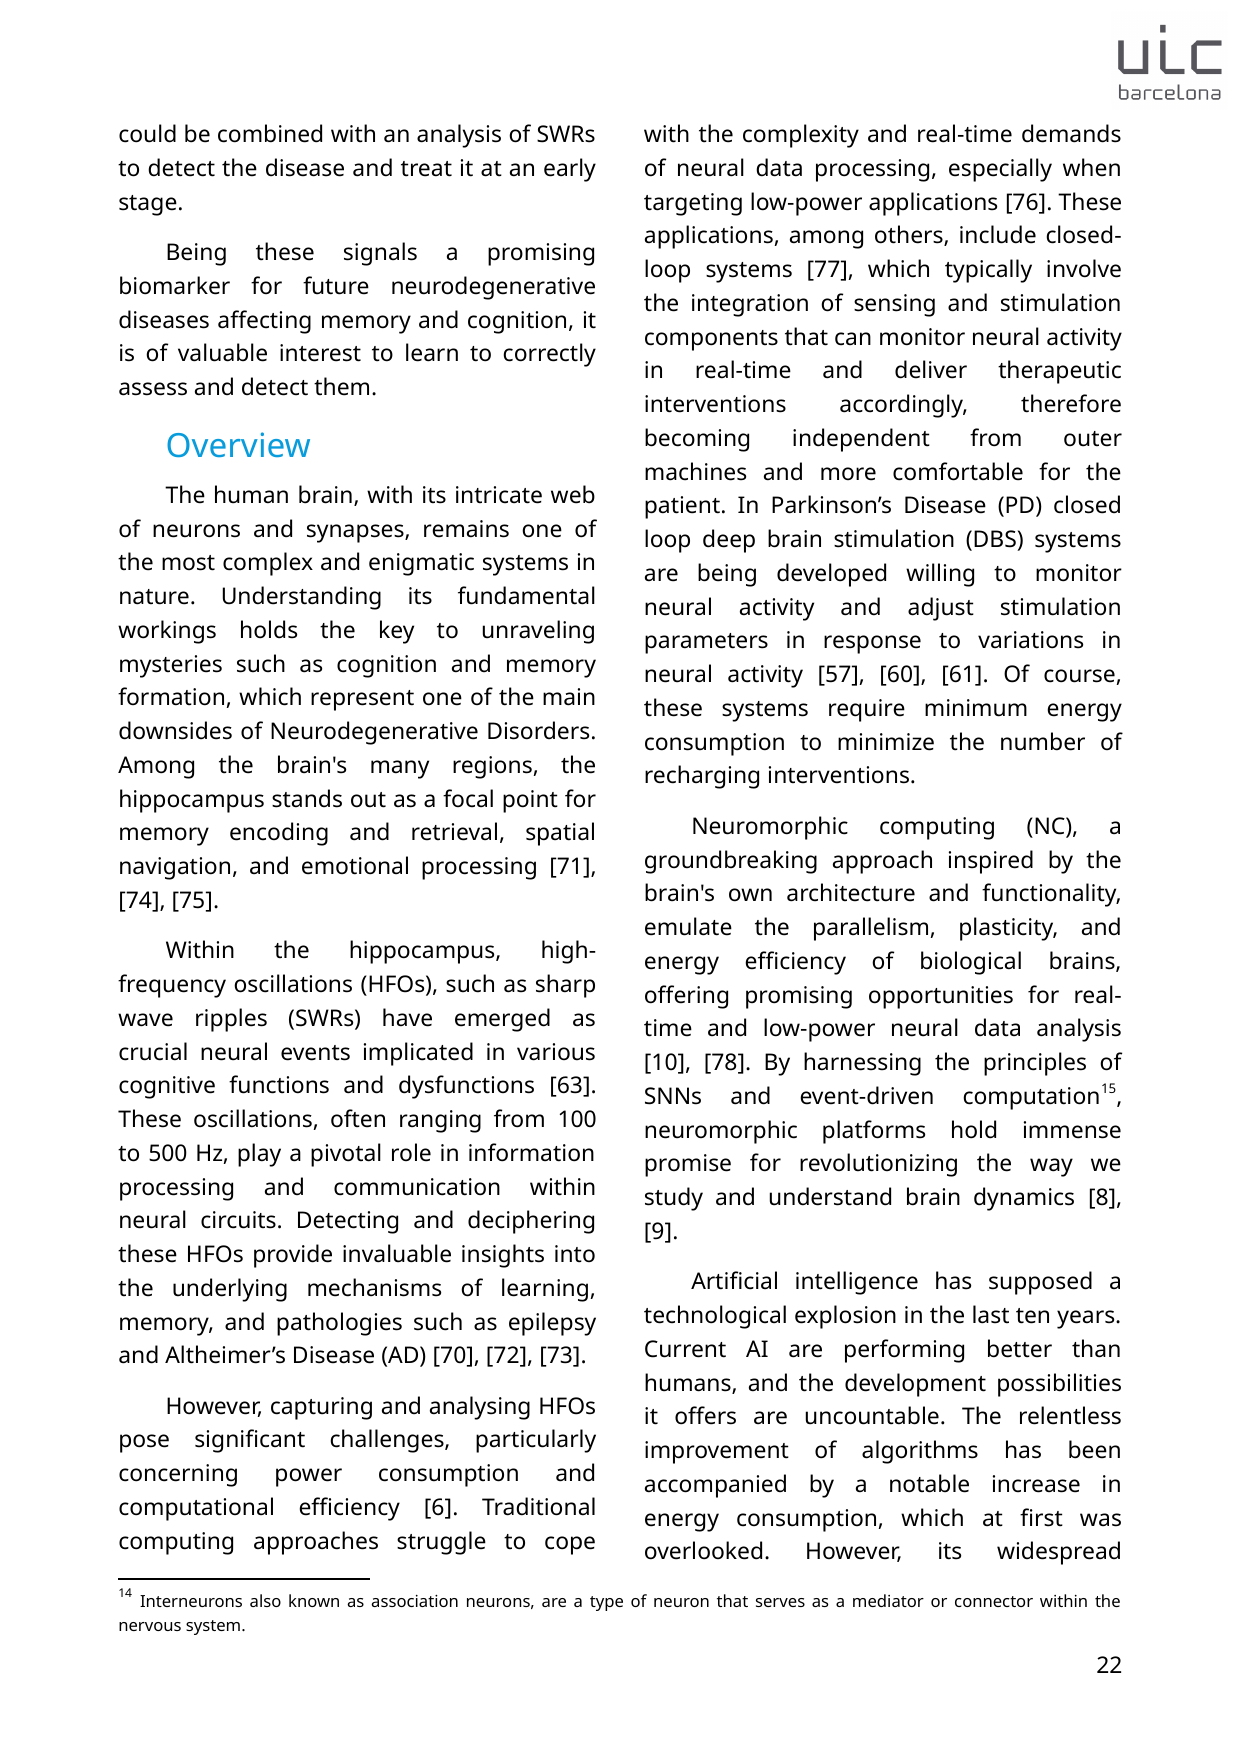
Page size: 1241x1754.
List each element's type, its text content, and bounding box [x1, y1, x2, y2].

text The human brain, with its intricate web of neurons and synapses, remains one of the most complex and enigmatic systems in nature. Understanding its fundamental workings holds the key to unraveling mysteries such as cognition and memory formation, which represent one of the main downsides of Neurodegenerative Disorders. Among the brain's many regions, the hippocampus stands out as a focal point for memory encoding and retrieval, spatial navigation, and emotional processing . [118, 479, 596, 915]
subtitle Overview [118, 421, 596, 467]
text However, capturing and analysing HFOs pose significant challenges, particularly concerning power consumption and computational efficiency . Traditional computing approaches struggle to cope with the complexity and real-time demands of neural data processing, especially when targeting low-power applications . These applications, among others, include closed-loop systems , which typically involve the integration of sensing and stimulation components that can monitor neural activity in real-time and deliver therapeutic interventions accordingly, therefore becoming independent from outer machines and more comfortable for the patient. In Parkinson’s Disease (PD) closed loop deep brain stimulation (DBS) systems are being developed willing to monitor neural activity and adjust stimulation parameters in response to variations in neural activity . Of course, these systems require minimum energy consumption to minimize the number of recharging interventions. [118, 1389, 596, 1556]
picture [1110, 11, 1229, 110]
text However, capturing and analysing HFOs pose significant challenges, particularly concerning power consumption and computational efficiency . Traditional computing approaches struggle to cope with the complexity and real-time demands of neural data processing, especially when targeting low-power applications . These applications, among others, include closed-loop systems , which typically involve the integration of sensing and stimulation components that can monitor neural activity in real-time and deliver therapeutic interventions accordingly, therefore becoming independent from outer machines and more comfortable for the patient. In Parkinson’s Disease (PD) closed loop deep brain stimulation (DBS) systems are being developed willing to monitor neural activity and adjust stimulation parameters in response to variations in neural activity . Of course, these systems require minimum energy consumption to minimize the number of recharging interventions. [644, 118, 1122, 791]
text Within the hippocampus, high-frequency oscillations (HFOs), such as sharp wave ripples (SWRs) have emerged as crucial neural events implicated in various cognitive functions and dysfunctions . These oscillations, often ranging from 100 to 500 Hz, play a pivotal role in information processing and communication within neural circuits. Detecting and deciphering these HFOs provide invaluable insights into the underlying mechanisms of learning, memory, and pathologies such as epilepsy and Altheimer’s Disease (AD) . [118, 934, 596, 1370]
text Neuromorphic computing (NC), a groundbreaking approach inspired by the brain's own architecture and functionality, emulate the parallelism, plasticity, and energy efficiency of biological brains, offering promising opportunities for real-time and low-power neural data analysis . By harnessing the principles of SNNs and event-driven computation, neuromorphic platforms hold immense promise for revolutionizing the way we study and understand brain dynamics . [644, 810, 1122, 1246]
text Being these signals a promising biomarker for future neurodegenerative diseases affecting memory and cognition, it is of valuable interest to learn to correctly assess and detect them. [118, 236, 596, 402]
